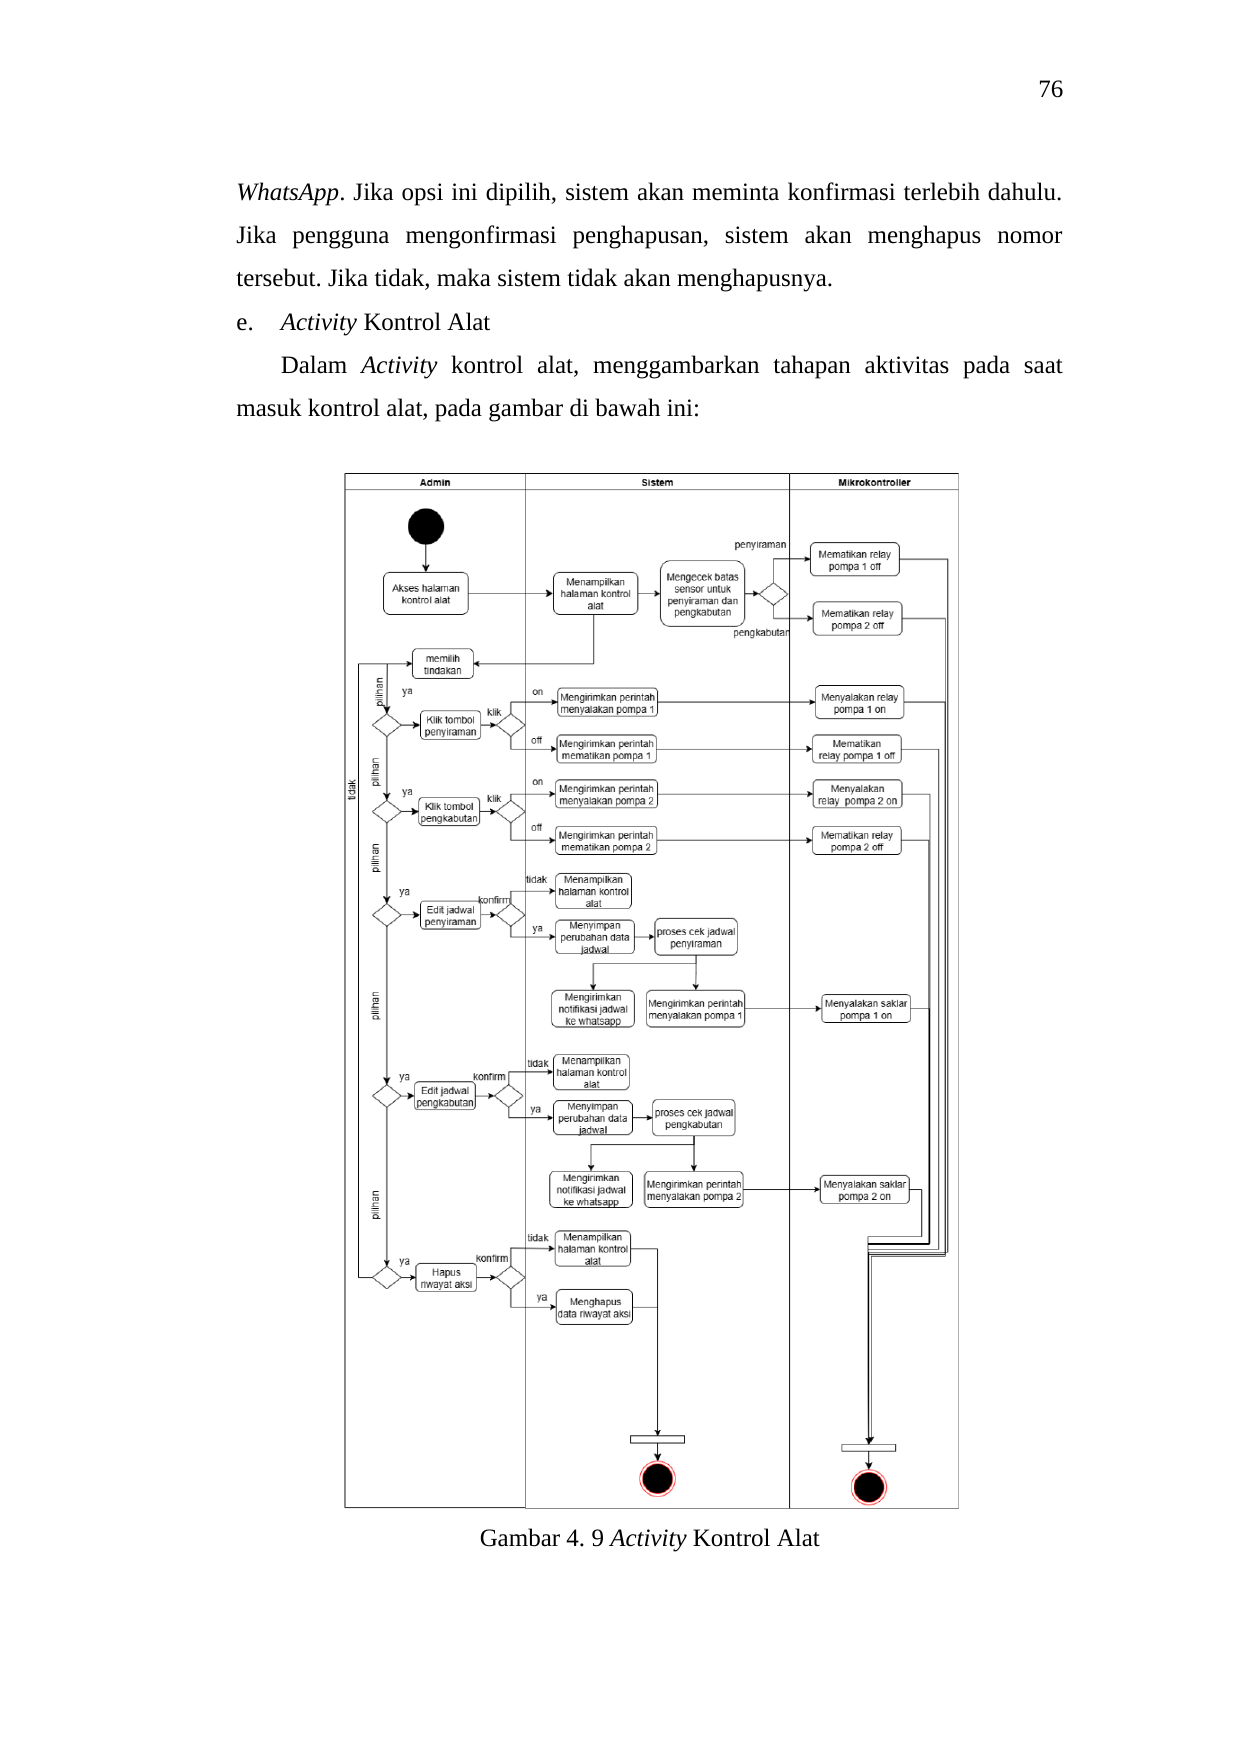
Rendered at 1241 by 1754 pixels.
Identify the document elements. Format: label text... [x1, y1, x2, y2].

text Dalam Activity kontrol alat, menggambarkan tahapan aktivitas pada saat masuk kontrol alat, pada gambar di bawah ini: [236, 350, 1063, 422]
list Activity Kontrol Alat [236, 307, 1063, 335]
picture [340, 473, 959, 1509]
text Gambar 4. 9 Activity Kontrol Alat [236, 1523, 1063, 1551]
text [236, 177, 1063, 292]
